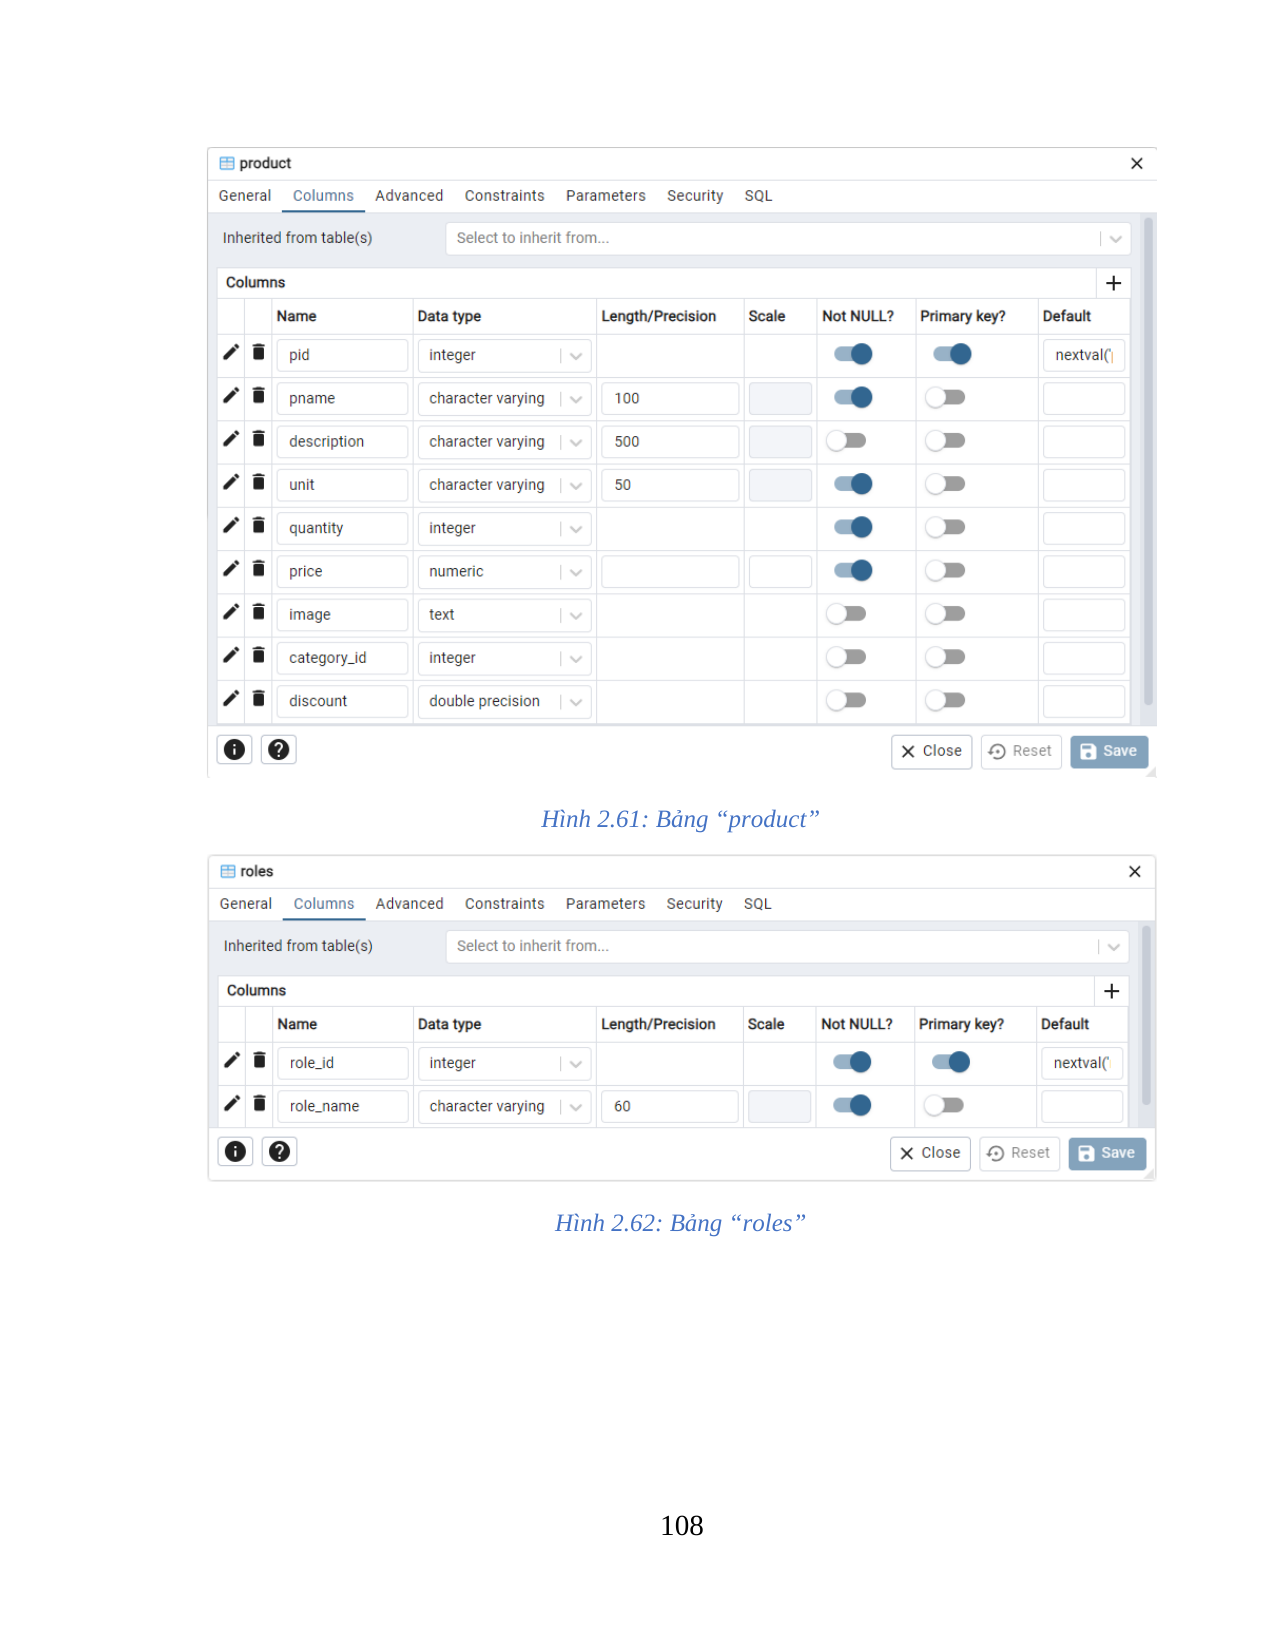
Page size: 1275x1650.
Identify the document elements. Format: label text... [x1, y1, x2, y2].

picture [206, 147, 1157, 778]
text Hình 2.62: Bảng “roles” [207, 1208, 1157, 1237]
picture [206, 854, 1157, 1182]
text Hình 2.61: Bảng “product” [207, 804, 1157, 833]
